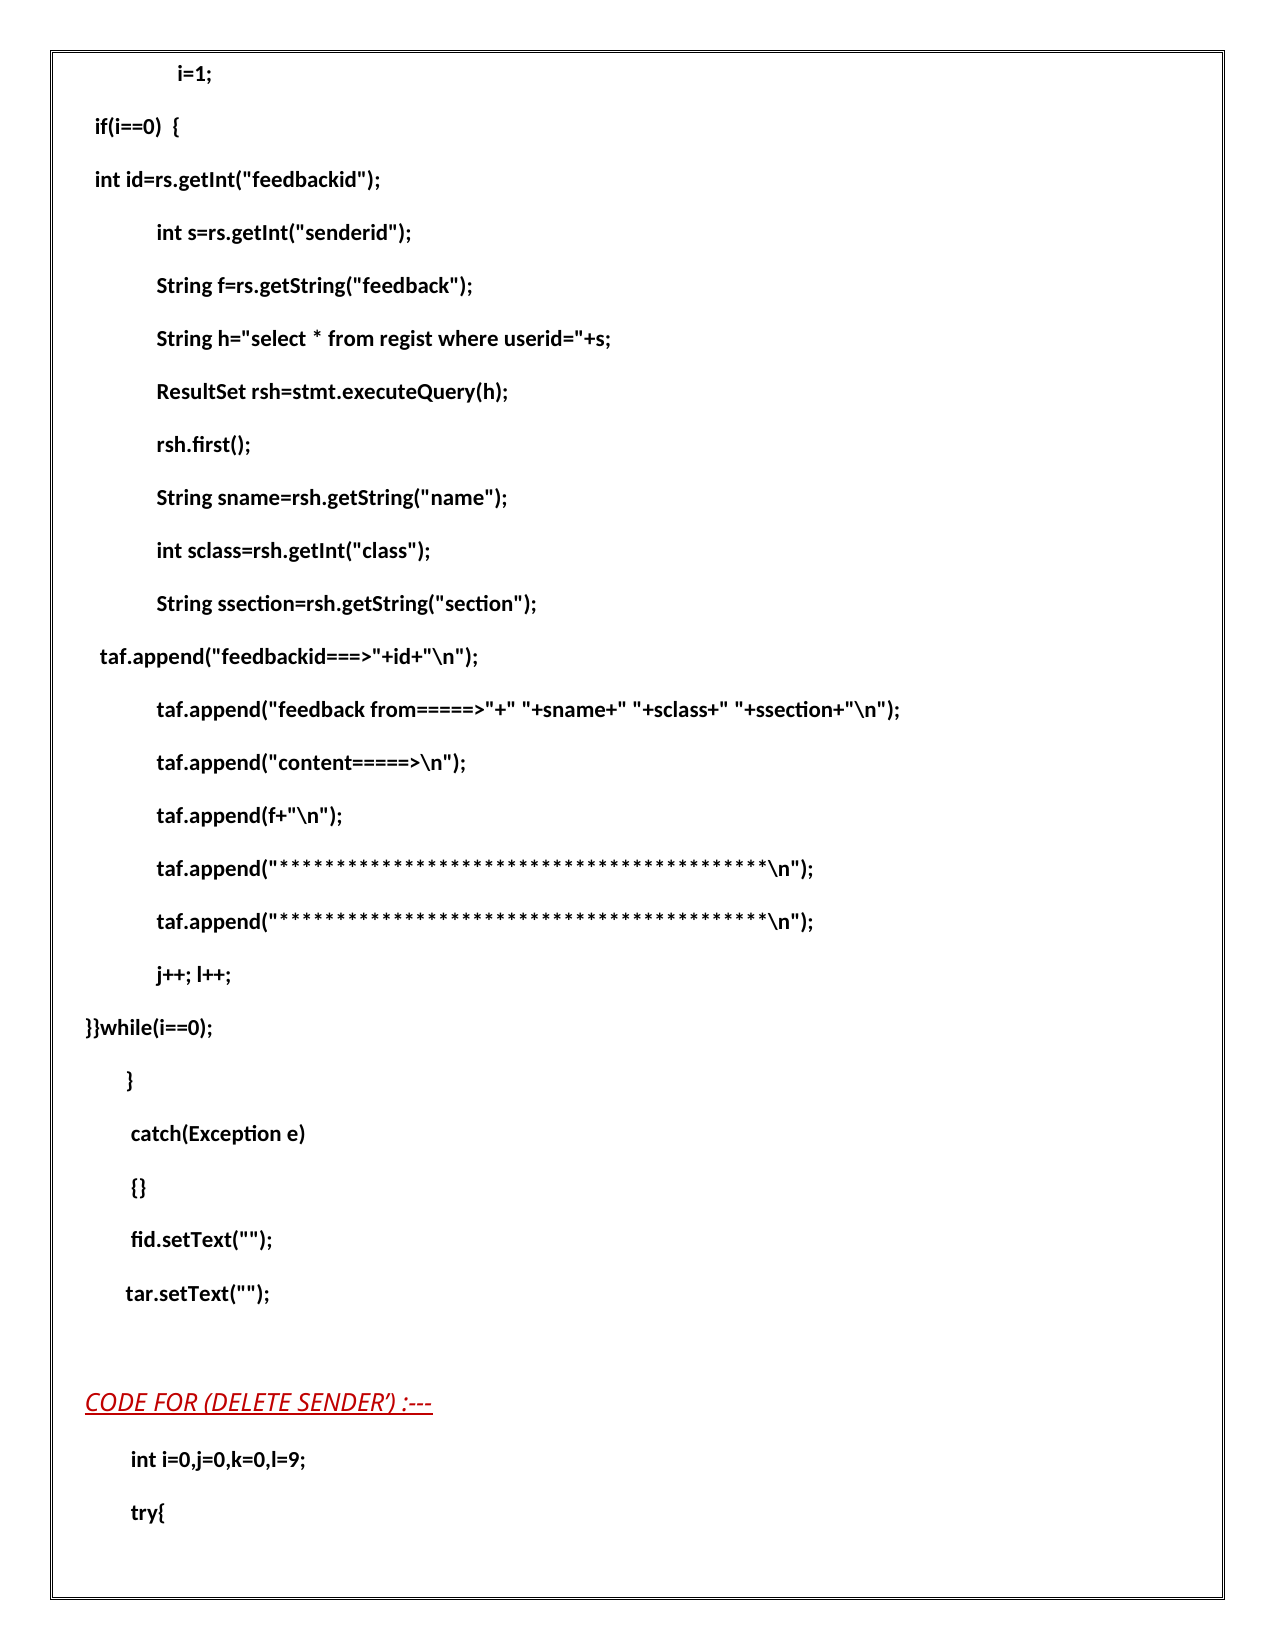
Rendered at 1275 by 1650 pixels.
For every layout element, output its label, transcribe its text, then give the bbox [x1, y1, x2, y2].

text rsh.first(); [84, 430, 1134, 458]
text fid.setText(""); [84, 1226, 1134, 1254]
text taf.append("feedbackid===>"+id+"\n"); [84, 642, 1134, 670]
text String h="select * from regist where userid="+s; [84, 324, 1134, 352]
text tar.setText(""); [84, 1279, 1134, 1307]
text taf.append("feedback from=====>"+" "+sname+" "+sclass+" "+ssection+"\n"); [84, 695, 1134, 723]
text taf.append(f+"\n"); [84, 801, 1134, 829]
text ResultSet rsh=stmt.executeQuery(h); [84, 377, 1134, 405]
text taf.append("content=====>\n"); [84, 748, 1134, 776]
text taf.append("*******************************************\n"); [84, 907, 1134, 936]
text int sclass=rsh.getInt("class"); [84, 536, 1134, 564]
text }}while(i==0); [84, 1013, 1134, 1042]
text int i=0,j=0,k=0,l=9; [84, 1445, 1134, 1473]
text int s=rs.getInt("senderid"); [84, 218, 1134, 246]
text j++; l++; [84, 961, 1134, 988]
text CODE FOR (DELETE SENDER’) :--- [84, 1385, 1134, 1419]
text String ssection=rsh.getString("section"); [84, 589, 1134, 617]
text try{ [84, 1498, 1134, 1526]
text String f=rs.getString("feedback"); [84, 271, 1134, 299]
text i=1; [84, 59, 1134, 87]
text int id=rs.getInt("feedbackid"); [84, 165, 1134, 193]
text } [84, 1067, 1134, 1094]
text if(i==0) { [84, 112, 1134, 140]
text taf.append("*******************************************\n"); [84, 854, 1134, 882]
text String sname=rsh.getString("name"); [84, 483, 1134, 511]
text catch(Exception e) [84, 1119, 1134, 1148]
text {} [84, 1173, 1134, 1201]
